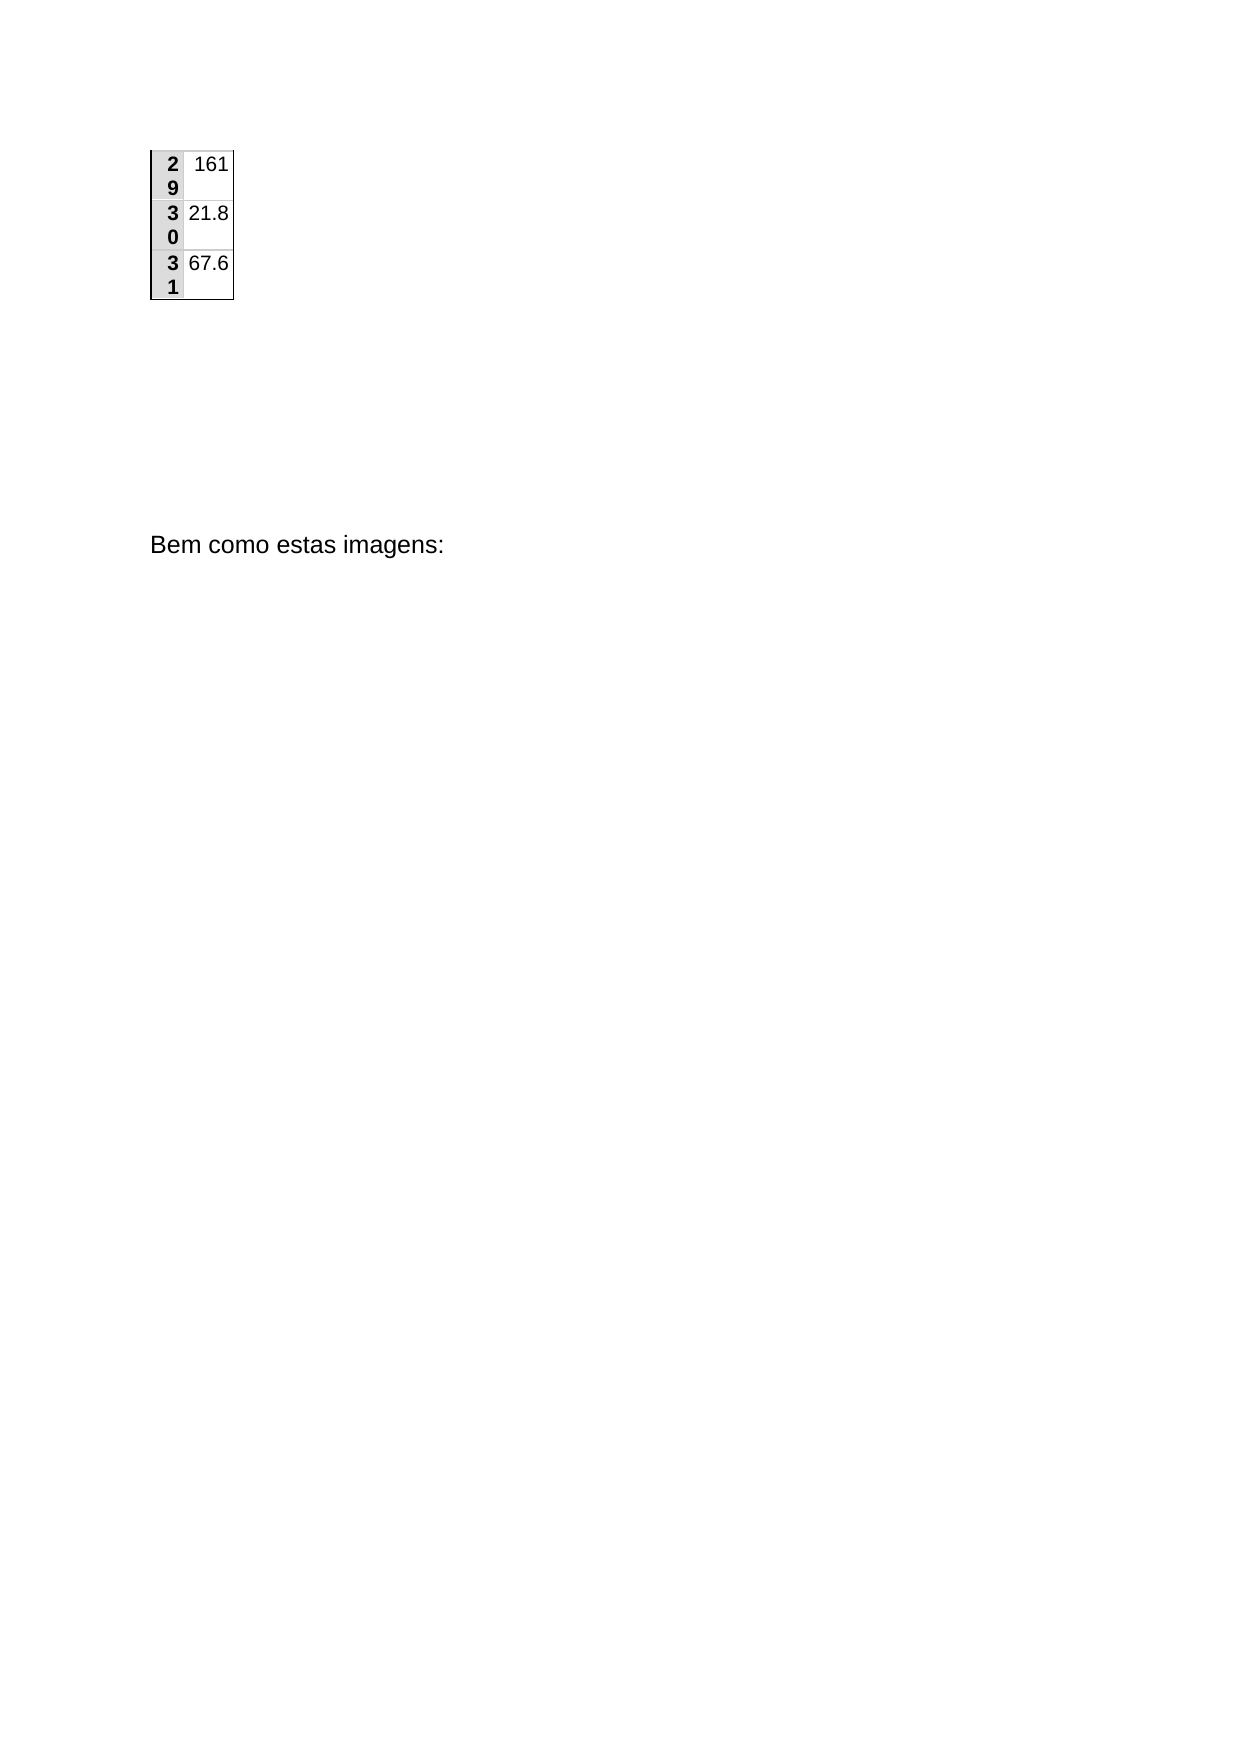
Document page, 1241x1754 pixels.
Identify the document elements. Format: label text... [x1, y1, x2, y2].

text Bem como estas imagens: [150, 530, 1090, 559]
table_cell 31 [152, 251, 183, 298]
table_cell 30 [152, 201, 183, 249]
table_cell 29 [152, 152, 183, 199]
table_cell 67.6 [184, 251, 233, 298]
table_cell 161 [184, 152, 233, 199]
table_cell 21.8 [184, 201, 233, 249]
